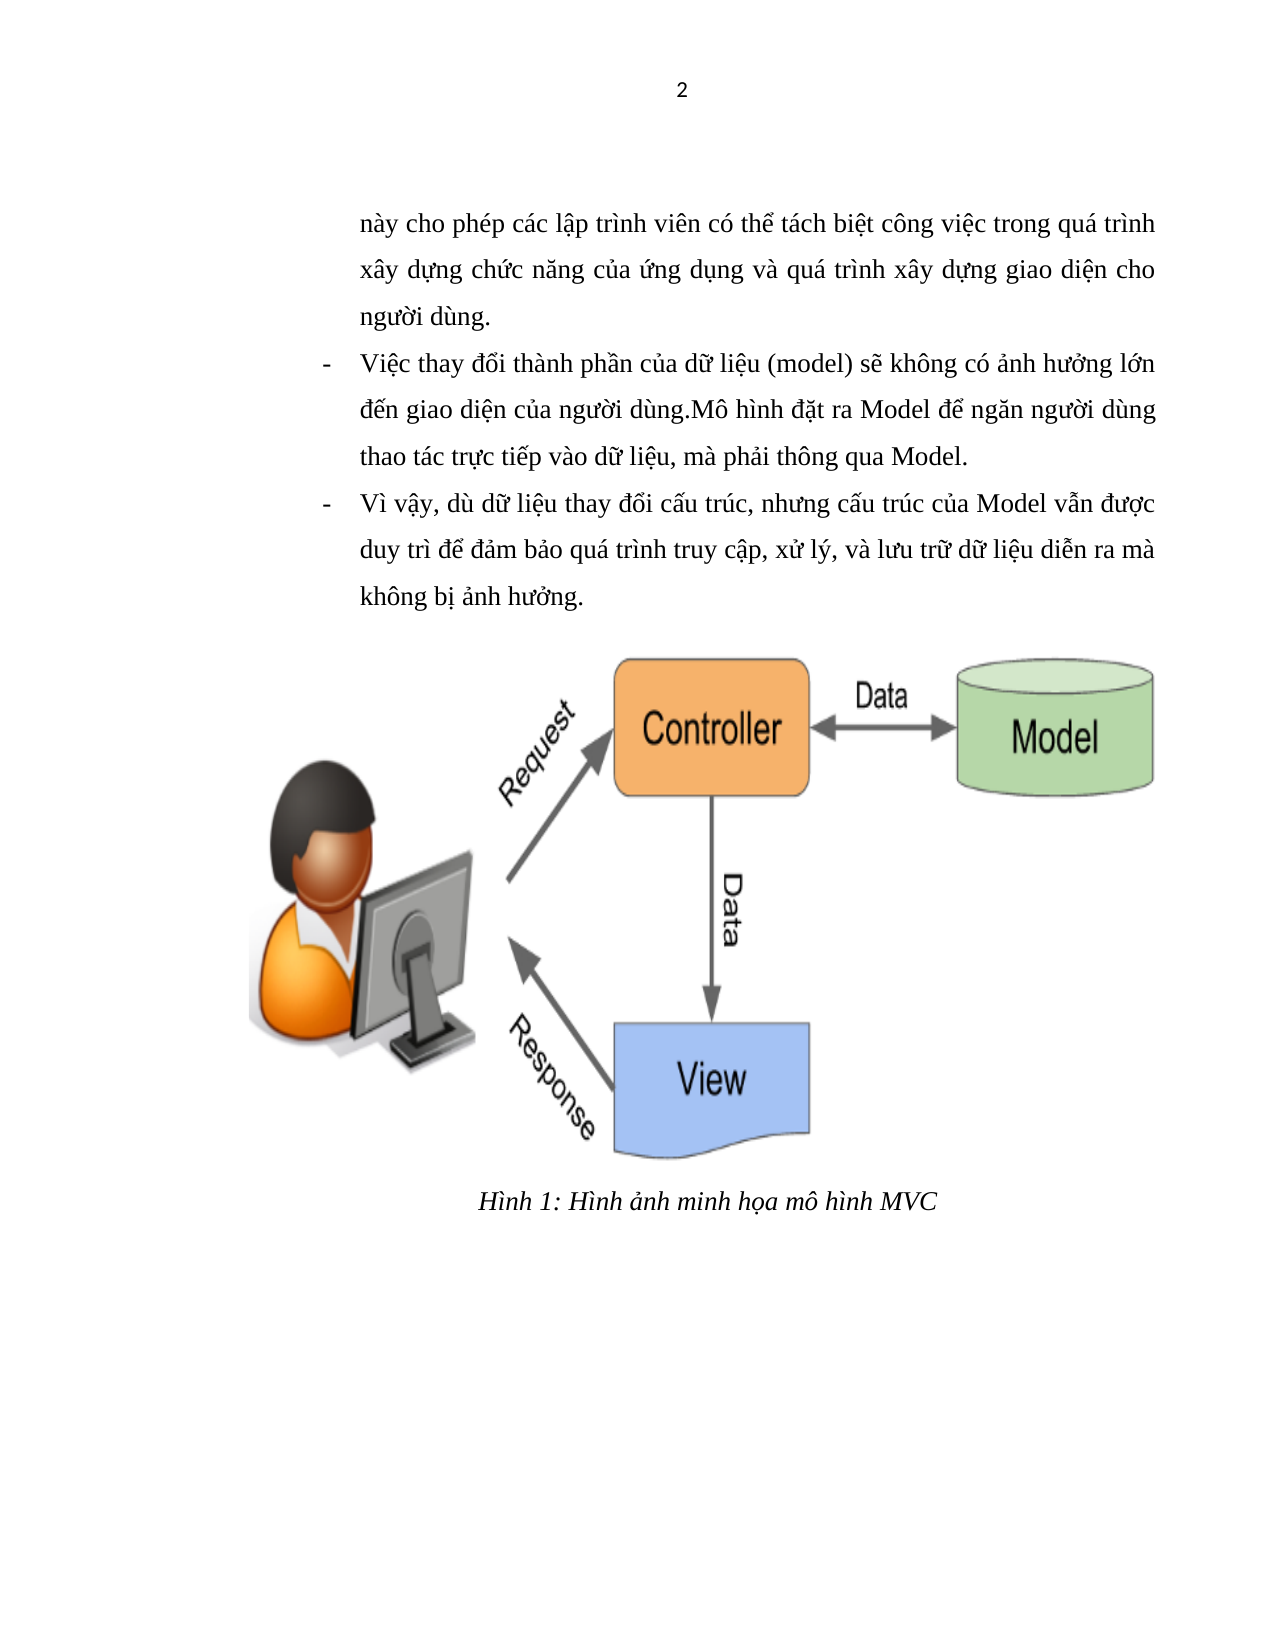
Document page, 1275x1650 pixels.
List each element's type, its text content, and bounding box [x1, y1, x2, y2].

picture [248, 637, 1169, 1176]
list Việc thay đổi thành phần của dữ liệu (model) sẽ không có ảnh hưởng lớn đến giao diện của người dùng.Mô hình đặt ra Model để ngăn người dùng thao tác trực tiếp vào dữ liệu, mà phải thông qua Model. [322, 347, 1156, 471]
list Vì vậy, dù dữ liệu thay đổi cấu trúc, nhưng cấu trúc của Model vẫn được duy trì để đảm bảo quá trình truy cập, xử lý, và lưu trữ dữ liệu diễn ra mà không bị ảnh hưởng. [322, 487, 1156, 611]
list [322, 207, 1156, 331]
